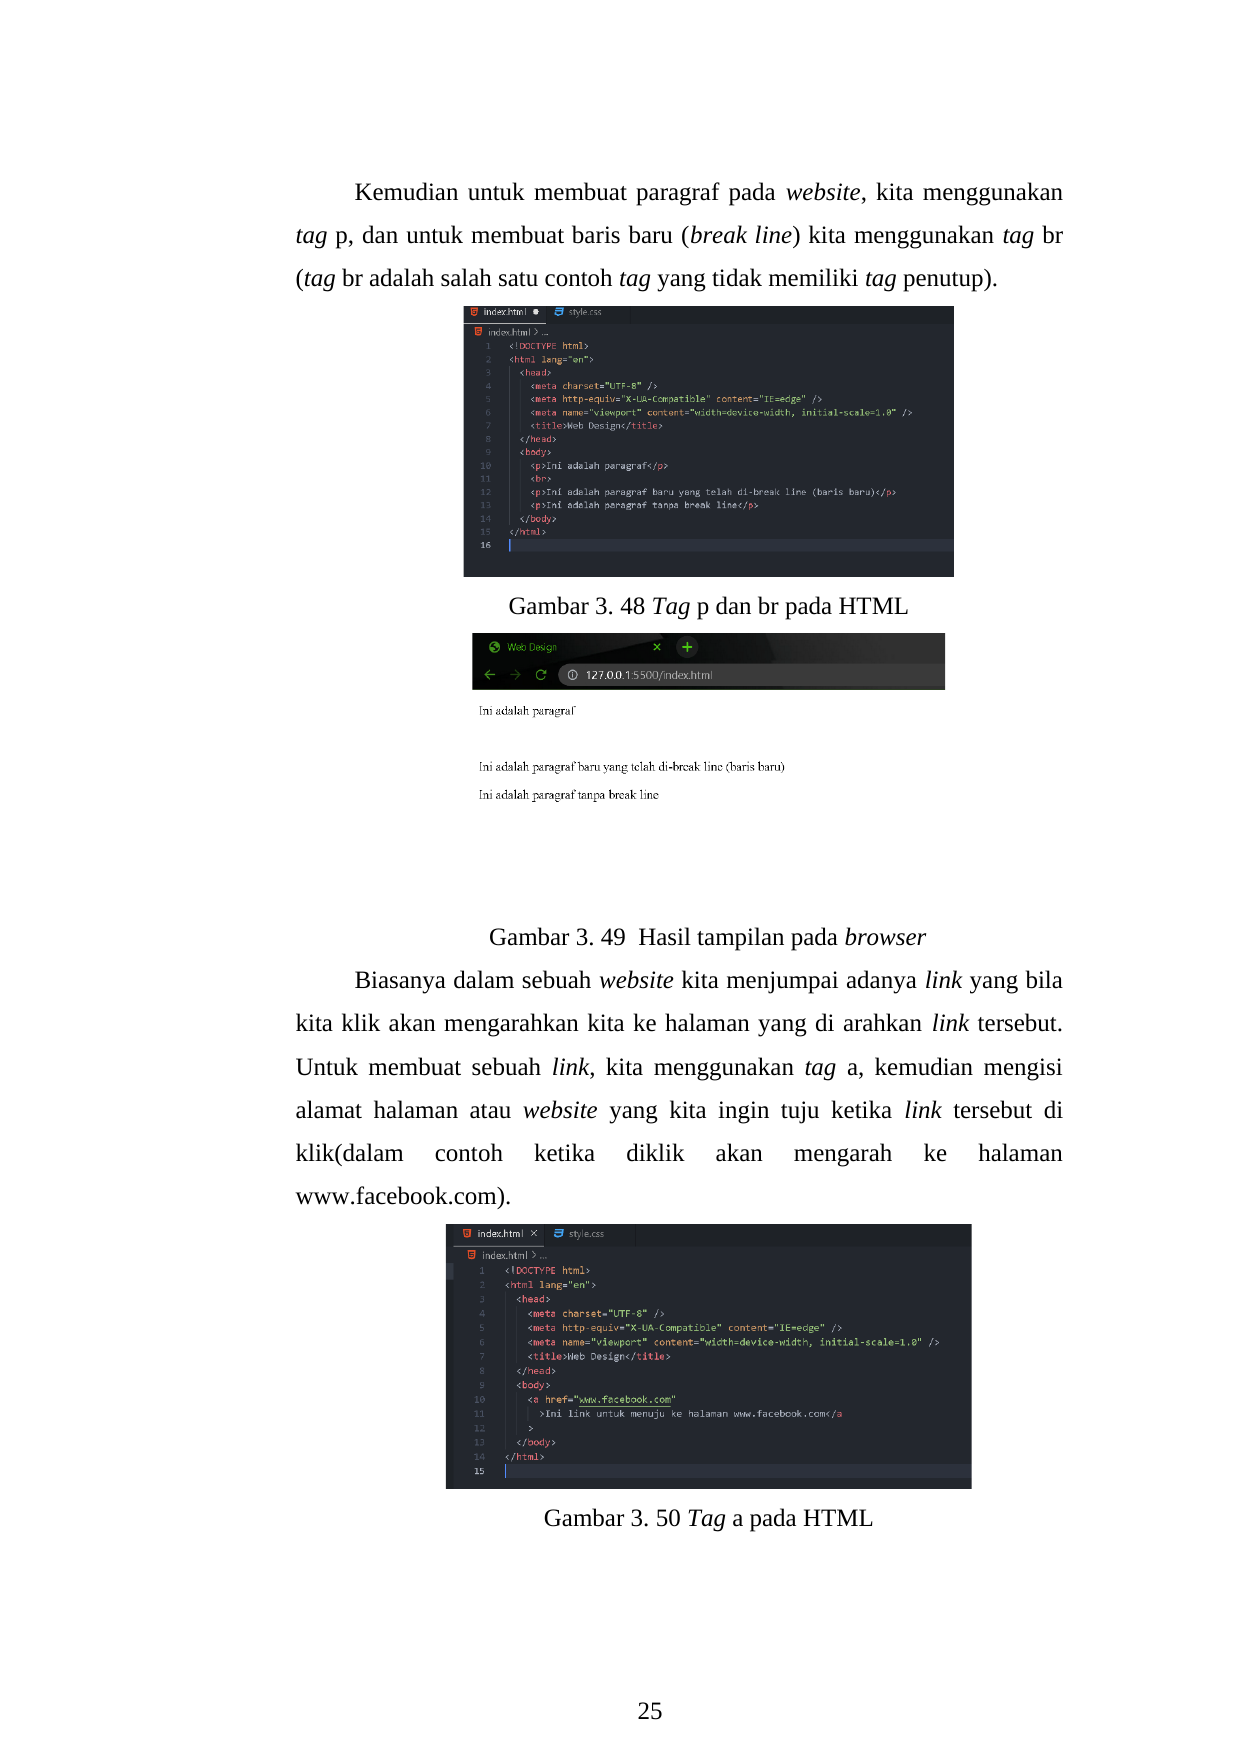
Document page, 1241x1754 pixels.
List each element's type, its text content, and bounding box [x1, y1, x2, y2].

picture [472, 633, 946, 908]
picture [463, 306, 954, 577]
picture [445, 1224, 972, 1489]
text Gambar 3. 48 Tag p dan br pada HTML [295, 591, 1063, 619]
text Gambar 3. 49 Hasil tampilan pada browser [295, 922, 1063, 951]
text Gambar 3. 50 Tag a pada HTML [295, 1503, 1063, 1532]
text Kemudian untuk membuat paragraf pada website, kita menggunakan tag p, dan untuk membuat baris baru (break line) kita menggunakan tag br (tag br adalah salah satu contoh tag yang tidak memiliki tag penutup). [295, 177, 1063, 292]
text Biasanya dalam sebuah website kita menjumpai adanya link yang bila kita klik akan mengarahkan kita ke halaman yang di arahkan link tersebut. Untuk membuat sebuah link, kita menggunakan tag a, kemudian mengisi alamat halaman atau website yang kita ingin tuju ketika link tersebut di klik(dalam contoh ketika diklik akan mengarah ke halaman www.facebook.com). [295, 965, 1063, 1210]
